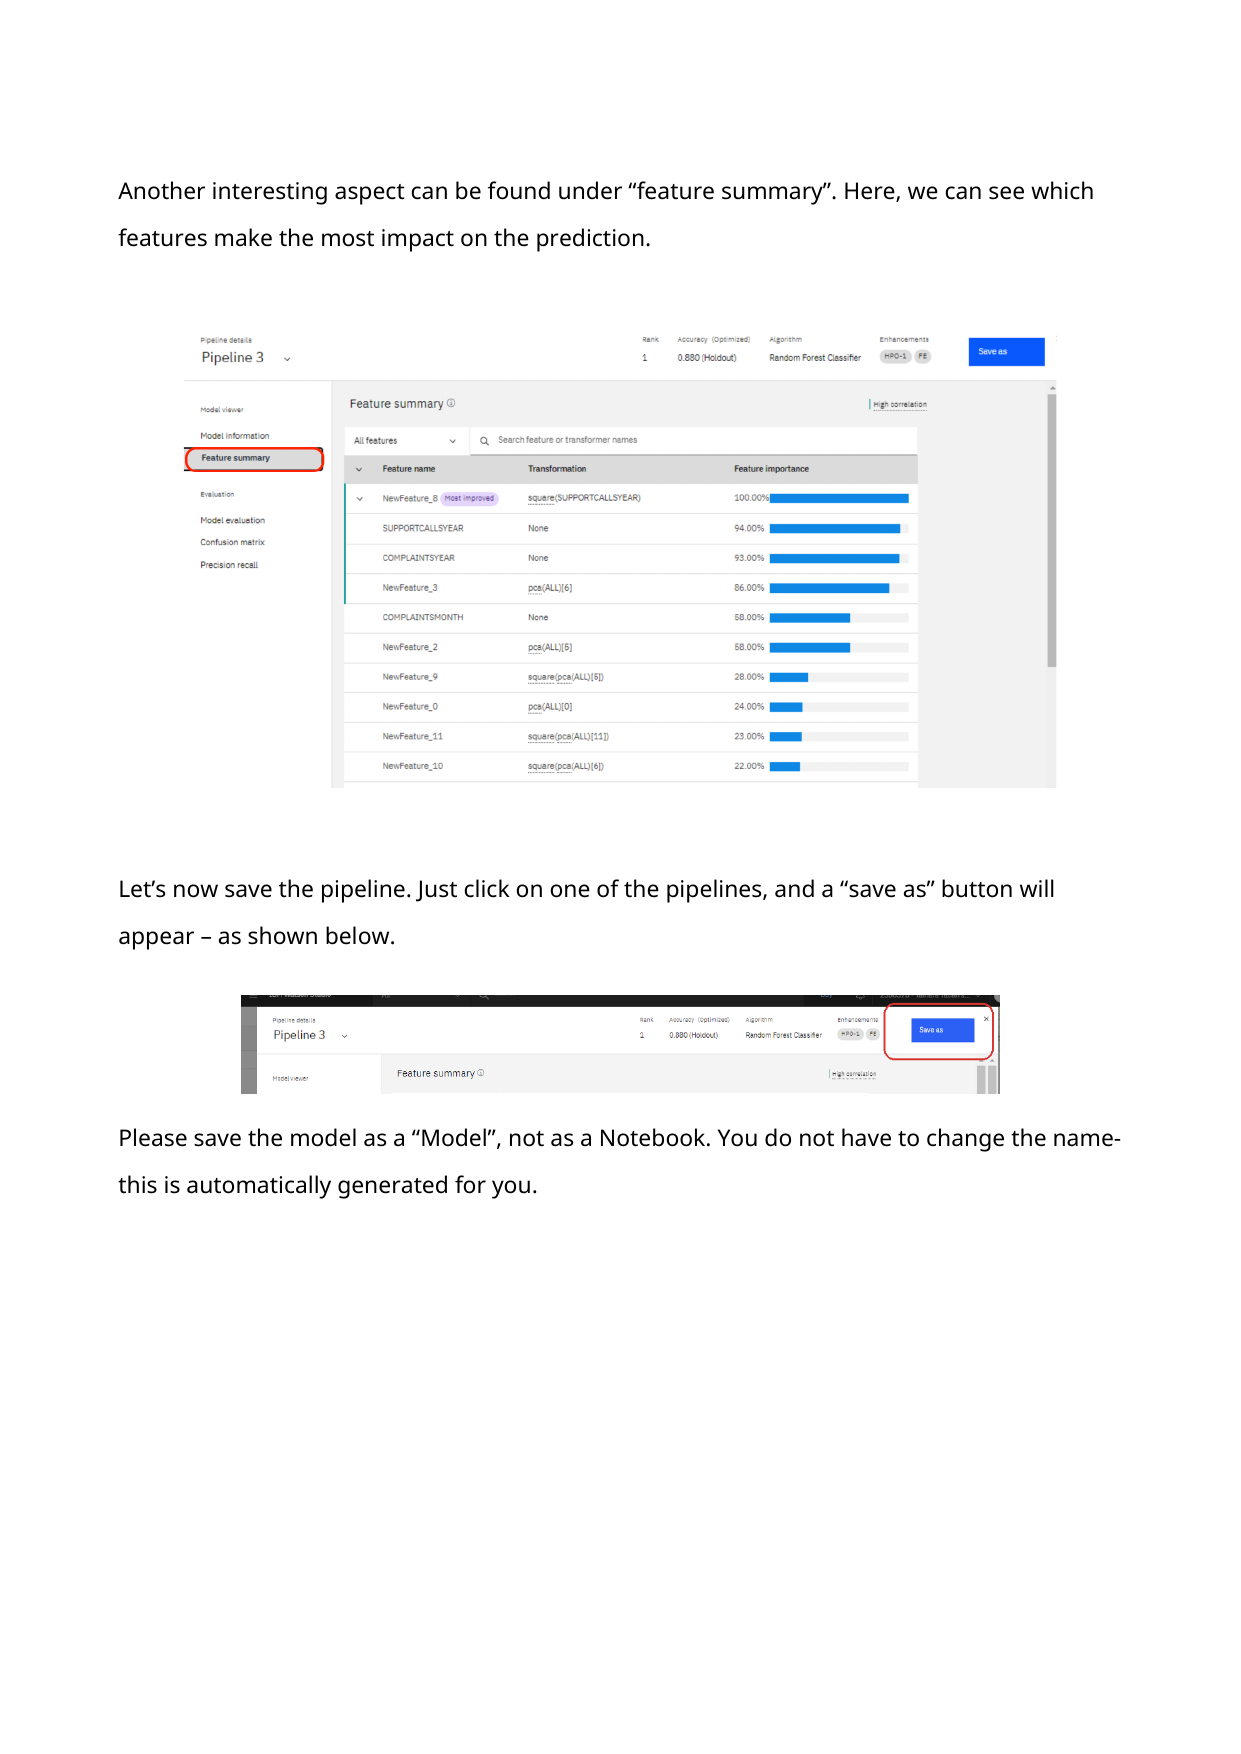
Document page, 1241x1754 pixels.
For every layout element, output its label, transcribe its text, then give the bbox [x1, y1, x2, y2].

text Let’s now save the pipeline. Just click on one of the pipelines, and a “save as” button will appear – as shown below. [118, 873, 1122, 951]
text Another interesting aspect can be found under “feature summary”. Here, we can see which features make the most impact on the prediction. [118, 175, 1122, 253]
picture [183, 325, 1057, 788]
picture [241, 995, 1000, 1094]
text Please save the model as a “Model”, not as a Notebook. You do not have to change the name- this is automatically generated for you. [118, 1122, 1122, 1200]
